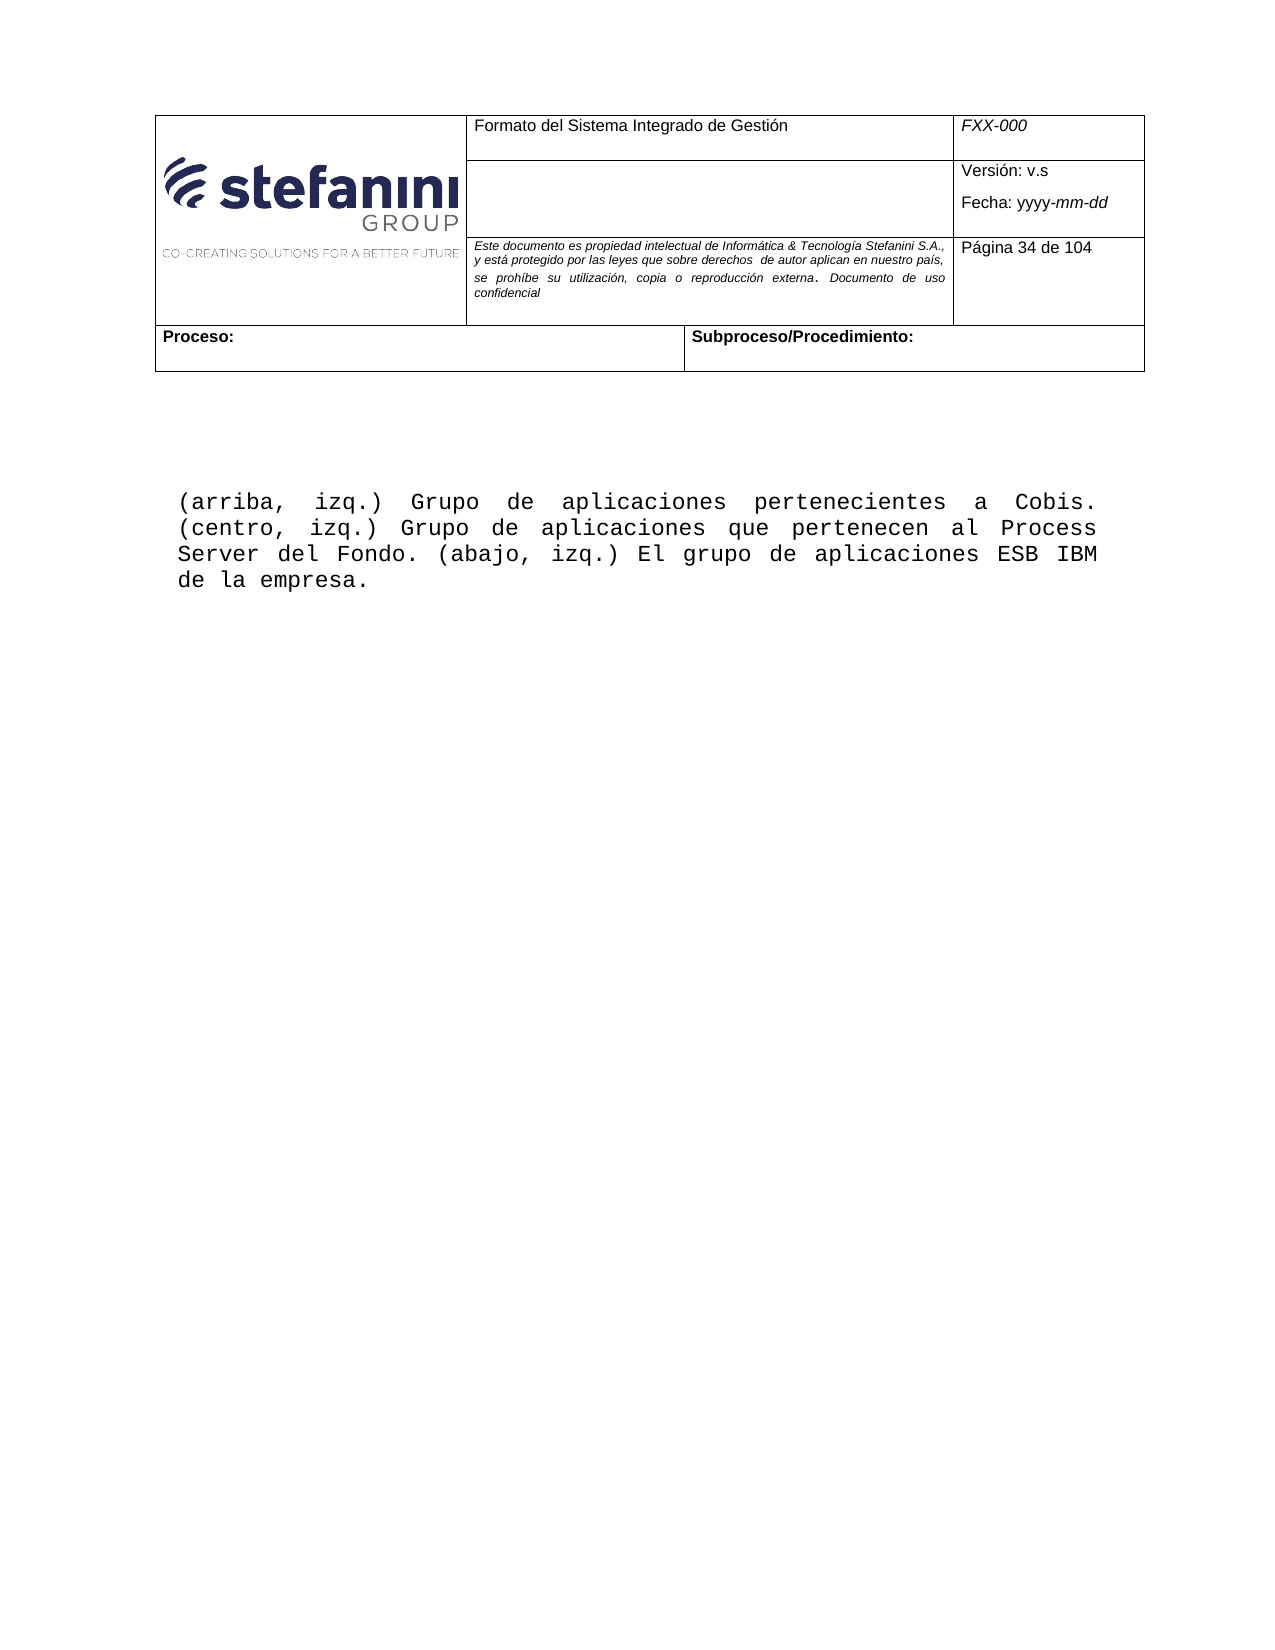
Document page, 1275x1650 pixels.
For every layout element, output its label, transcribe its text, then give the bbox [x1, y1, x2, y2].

text (arriba, izq.) Grupo de aplicaciones pertenecientes a Cobis. (centro, izq.) Grupo de aplicaciones que pertenecen al Process Server del Fondo. (abajo, izq.) El grupo de aplicaciones ESB IBM de la empresa. [177, 491, 1098, 594]
picture [162, 157, 460, 261]
